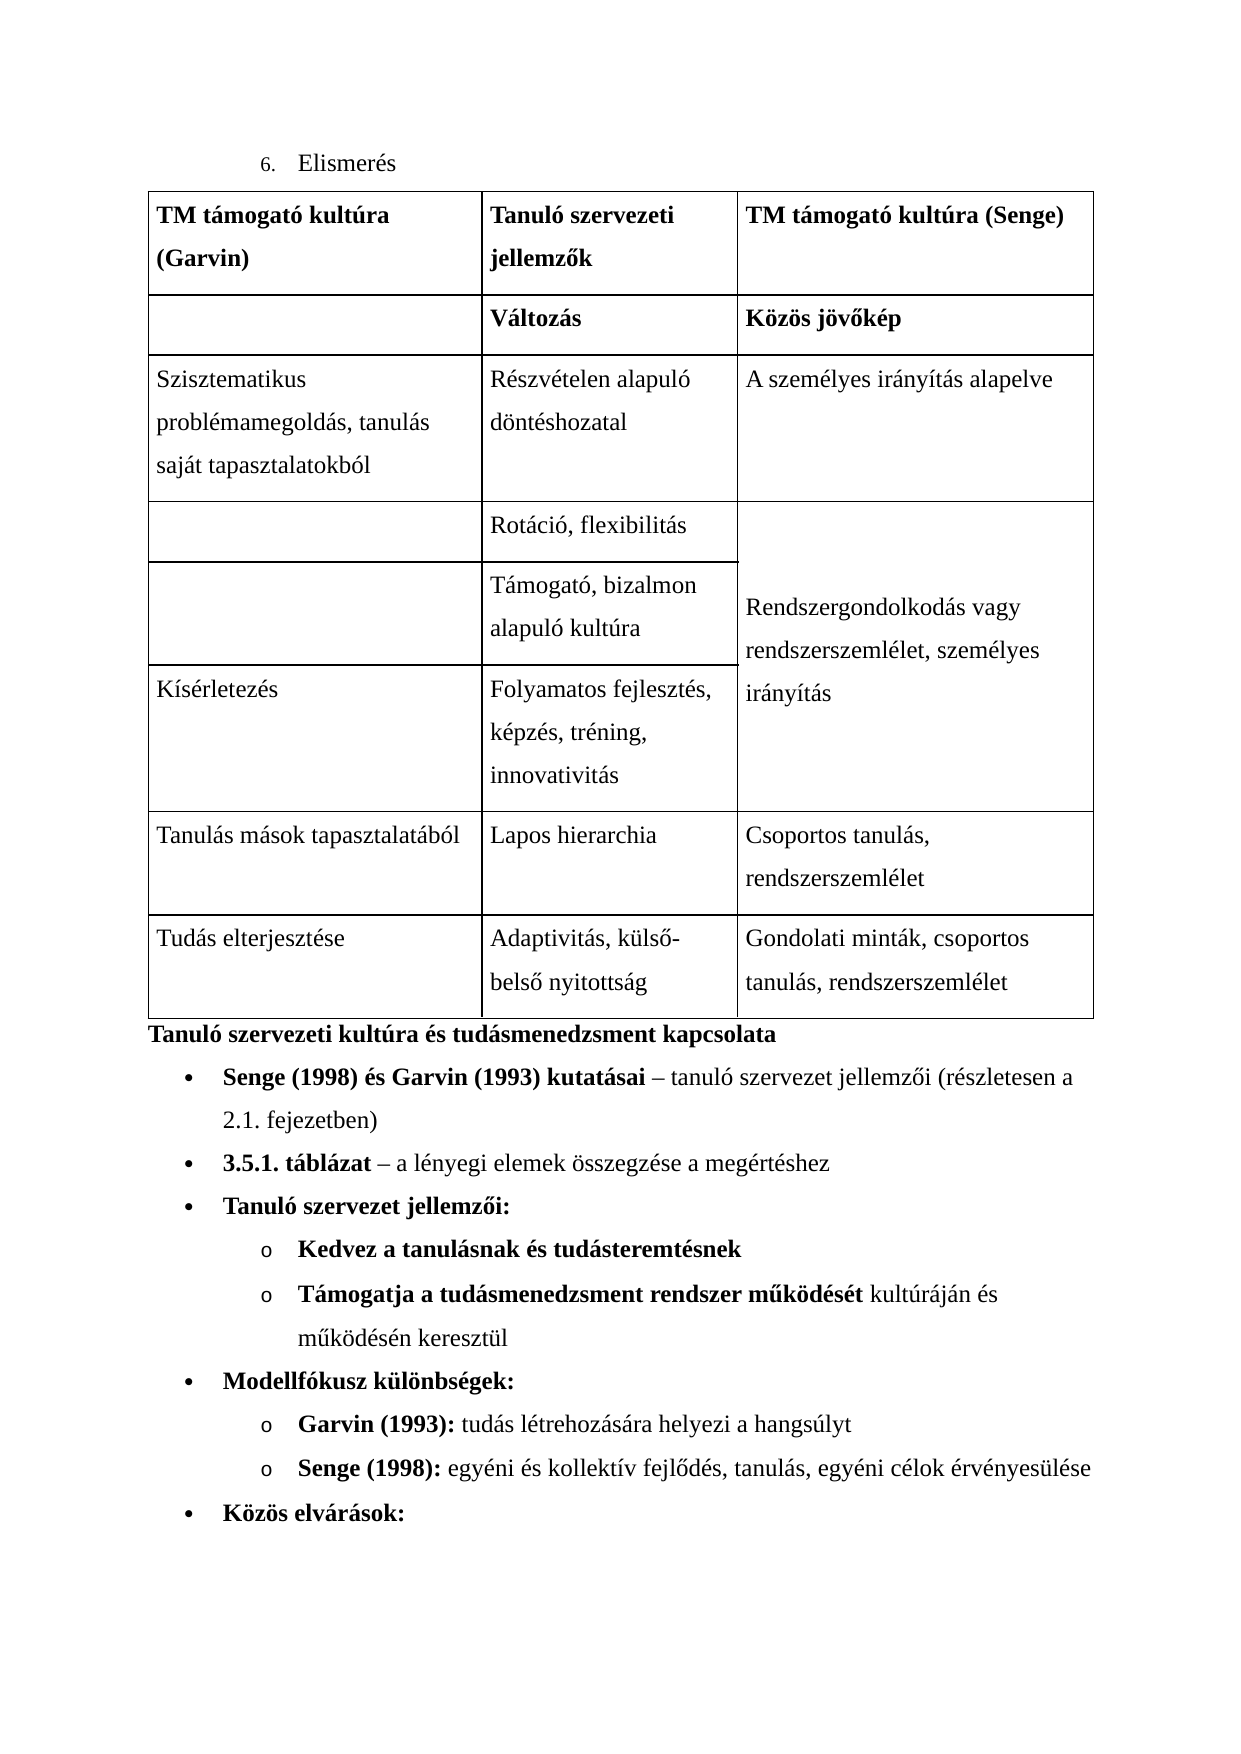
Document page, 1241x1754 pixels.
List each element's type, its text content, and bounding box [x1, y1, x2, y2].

table_header Tanuló szervezeti jellemzők [483, 192, 737, 294]
table_cell Kísérletezés [149, 666, 481, 811]
text Tanuló szervezeti kultúra és tudásmenedzsment kapcsolata [148, 1019, 1093, 1048]
table_cell Tanulás mások tapasztalatából [149, 812, 481, 914]
table_header TM támogató kultúra (Garvin) [149, 192, 481, 294]
table_cell [149, 563, 481, 664]
table_cell Adaptivitás, külső-belső nyitottság [483, 916, 737, 1017]
list Támogatja a tudásmenedzsment rendszer működését kultúráján és működésén keresztül [260, 1279, 1093, 1352]
table_cell Gondolati minták, csoportos tanulás, rendszerszemlélet [738, 916, 1093, 1017]
list 3.5.1. táblázat – a lényegi elemek összegzése a megértéshez [185, 1148, 1093, 1177]
table_cell A személyes irányítás alapelve [738, 356, 1093, 501]
table_cell Rotáció, flexibilitás [483, 502, 737, 561]
table_cell Részvételen alapuló döntéshozatal [483, 356, 737, 501]
list Tanuló szervezet jellemzői: [185, 1191, 1093, 1220]
table_cell Rendszergondolkodás vagy rendszerszemlélet, személyes irányítás [738, 502, 1093, 811]
table_cell Közös jövőkép [738, 296, 1093, 354]
table_cell Szisztematikus problémamegoldás, tanulás saját tapasztalatokból [149, 356, 481, 501]
table_cell Folyamatos fejlesztés, képzés, tréning, innovativitás [483, 666, 737, 811]
table_header TM támogató kultúra (Senge) [738, 192, 1093, 294]
table_cell [149, 296, 481, 354]
list Senge (1998): egyéni és kollektív fejlődés, tanulás, egyéni célok érvényesülése [260, 1453, 1093, 1483]
table_cell Csoportos tanulás, rendszerszemlélet [738, 812, 1093, 914]
table_cell [149, 502, 481, 561]
list Modellfókusz különbségek: [185, 1366, 1093, 1395]
list Elismerés [260, 148, 1093, 176]
table_cell Támogató, bizalmon alapuló kultúra [483, 563, 737, 664]
list Senge (1998) és Garvin (1993) kutatásai – tanuló szervezet jellemzői (részletesen a 2.1. fejezetben) [185, 1062, 1093, 1134]
table_cell Lapos hierarchia [483, 812, 737, 914]
list Garvin (1993): tudás létrehozására helyezi a hangsúlyt [260, 1409, 1093, 1439]
list Kedvez a tanulásnak és tudásteremtésnek [260, 1234, 1093, 1264]
table_cell Tudás elterjesztése [149, 916, 481, 1017]
list Közös elvárások: [185, 1498, 1093, 1527]
table_cell Változás [483, 296, 737, 354]
